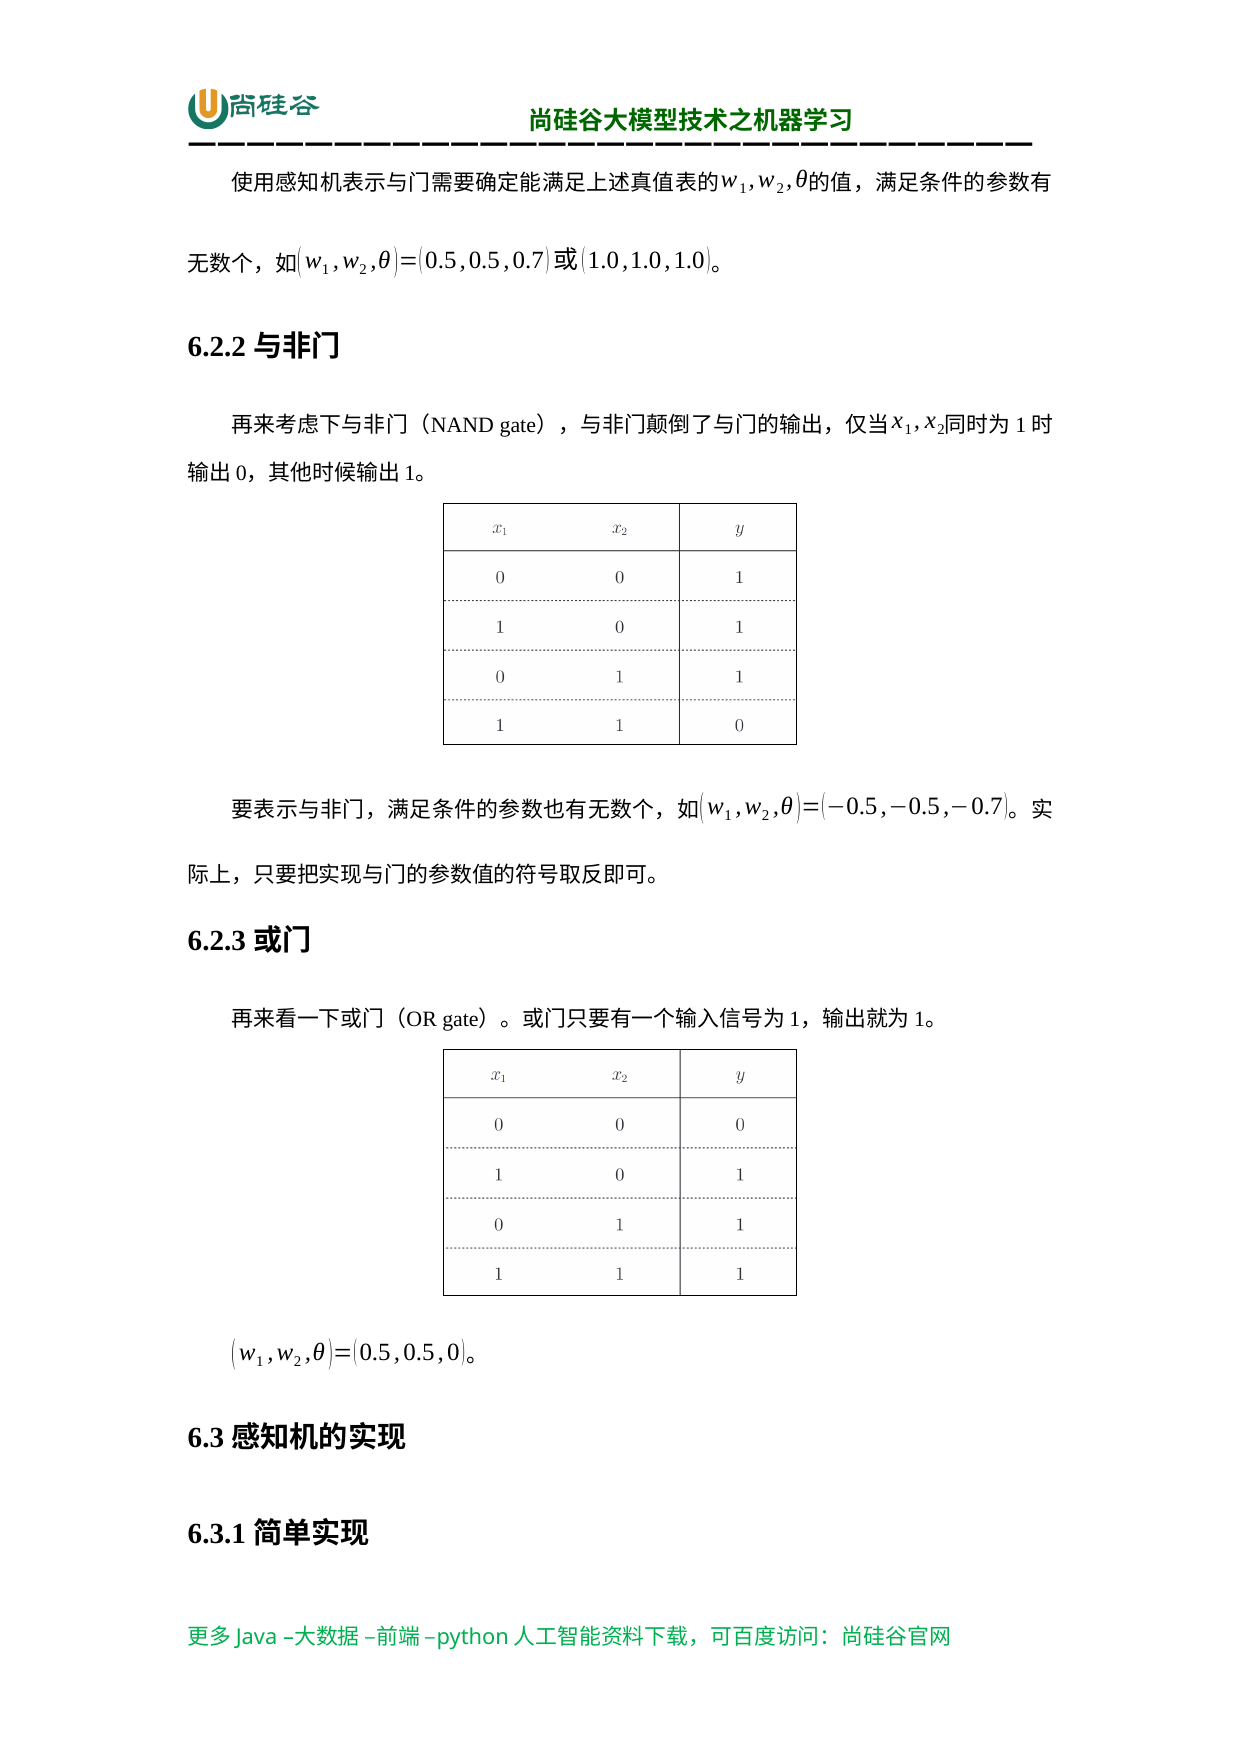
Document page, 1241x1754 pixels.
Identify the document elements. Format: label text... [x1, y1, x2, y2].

text 要表示与非门，满足条件的参数也有无数个，如。实际上，只要把实现与门的参数值的符号取反即可。 [187, 776, 1053, 889]
text 再来看一下或门（OR gate）。或门只要有一个输入信号为1，输出就为1。 [187, 1001, 1053, 1033]
text 感知机的实现 [187, 1403, 1053, 1468]
text 。 [187, 1322, 1053, 1387]
text 使用感知机表示与门需要确定能满足上述真值表的的值，满足条件的参数有无数个，如。 [187, 165, 1053, 295]
text 或门 [187, 905, 1053, 970]
picture [444, 1050, 796, 1295]
text 再来考虑下与非门（NAND gate），与非门颠倒了与门的输出，仅当同时为1时输出0，其他时候输出1。 [187, 406, 1053, 487]
text 与非门 [187, 311, 1053, 376]
text 简单实现 [187, 1498, 1053, 1563]
picture [444, 504, 796, 744]
picture [187, 88, 321, 130]
